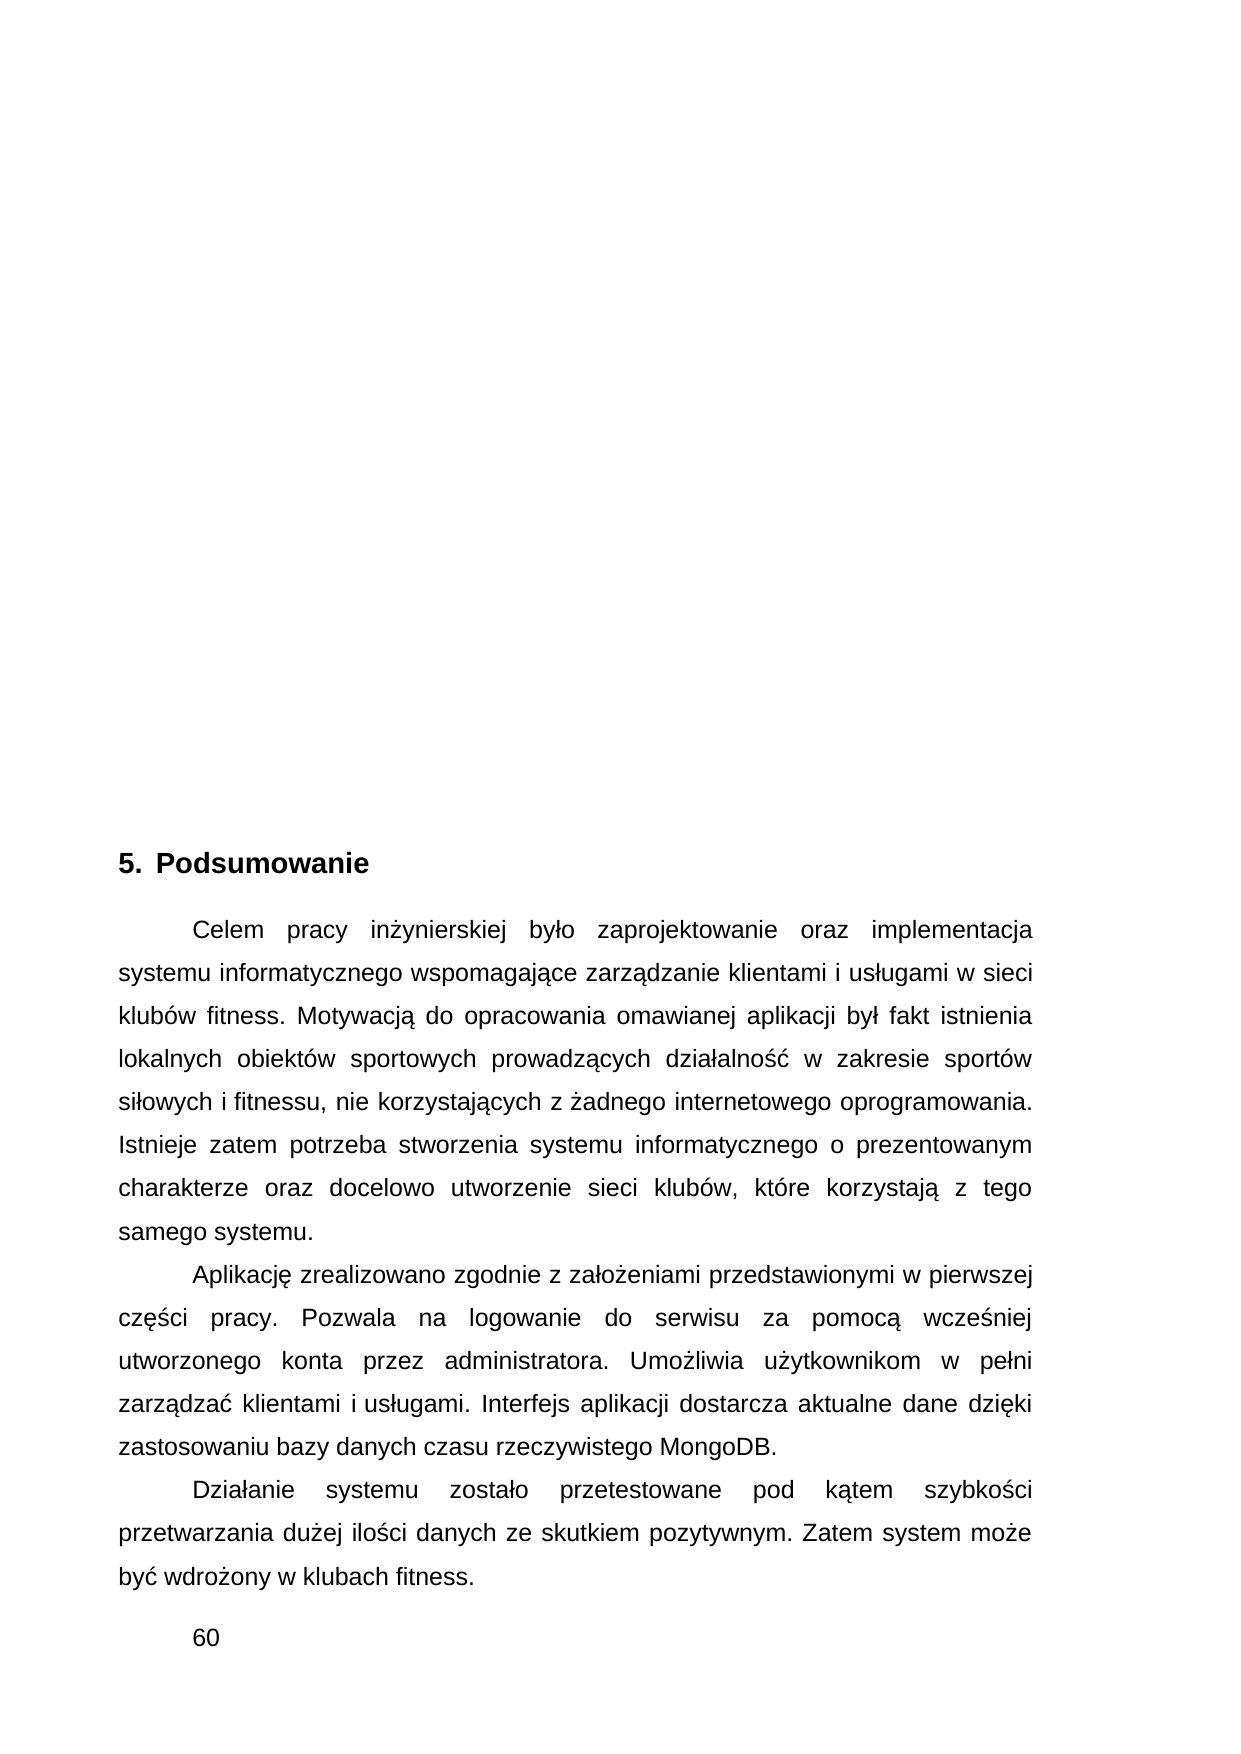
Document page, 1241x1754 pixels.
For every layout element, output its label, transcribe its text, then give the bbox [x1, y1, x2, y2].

subtitle Podsumowanie [118, 846, 1033, 879]
text Działanie systemu zostało przetestowane pod kątem szybkości przetwarzania dużej ilości danych ze skutkiem pozytywnym. Zatem system może być wdrożony w klubach fitness. [118, 1475, 1033, 1590]
text Aplikację zrealizowano zgodnie z założeniami przedstawionymi w pierwszej części pracy. Pozwala na logowanie do serwisu za pomocą wcześniej utworzonego konta przez administratora. Umożliwia użytkownikom w pełni zarządzać klientami i usługami. Interfejs aplikacji dostarcza aktualne dane dzięki zastosowaniu bazy danych czasu rzeczywistego MongoDB. [118, 1260, 1033, 1461]
text Celem pracy inżynierskiej było zaprojektowanie oraz implementacja systemu informatycznego wspomagające zarządzanie klientami i usługami w sieci klubów fitness. Motywacją do opracowania omawianej aplikacji był fakt istnienia lokalnych obiektów sportowych prowadzących działalność w zakresie sportów siłowych i fitnessu, nie korzystających z żadnego internetowego oprogramowania. Istnieje zatem potrzeba stworzenia systemu informatycznego o prezentowanym charakterze oraz docelowo utworzenie sieci klubów, które korzystają z tego samego systemu. [118, 915, 1033, 1245]
